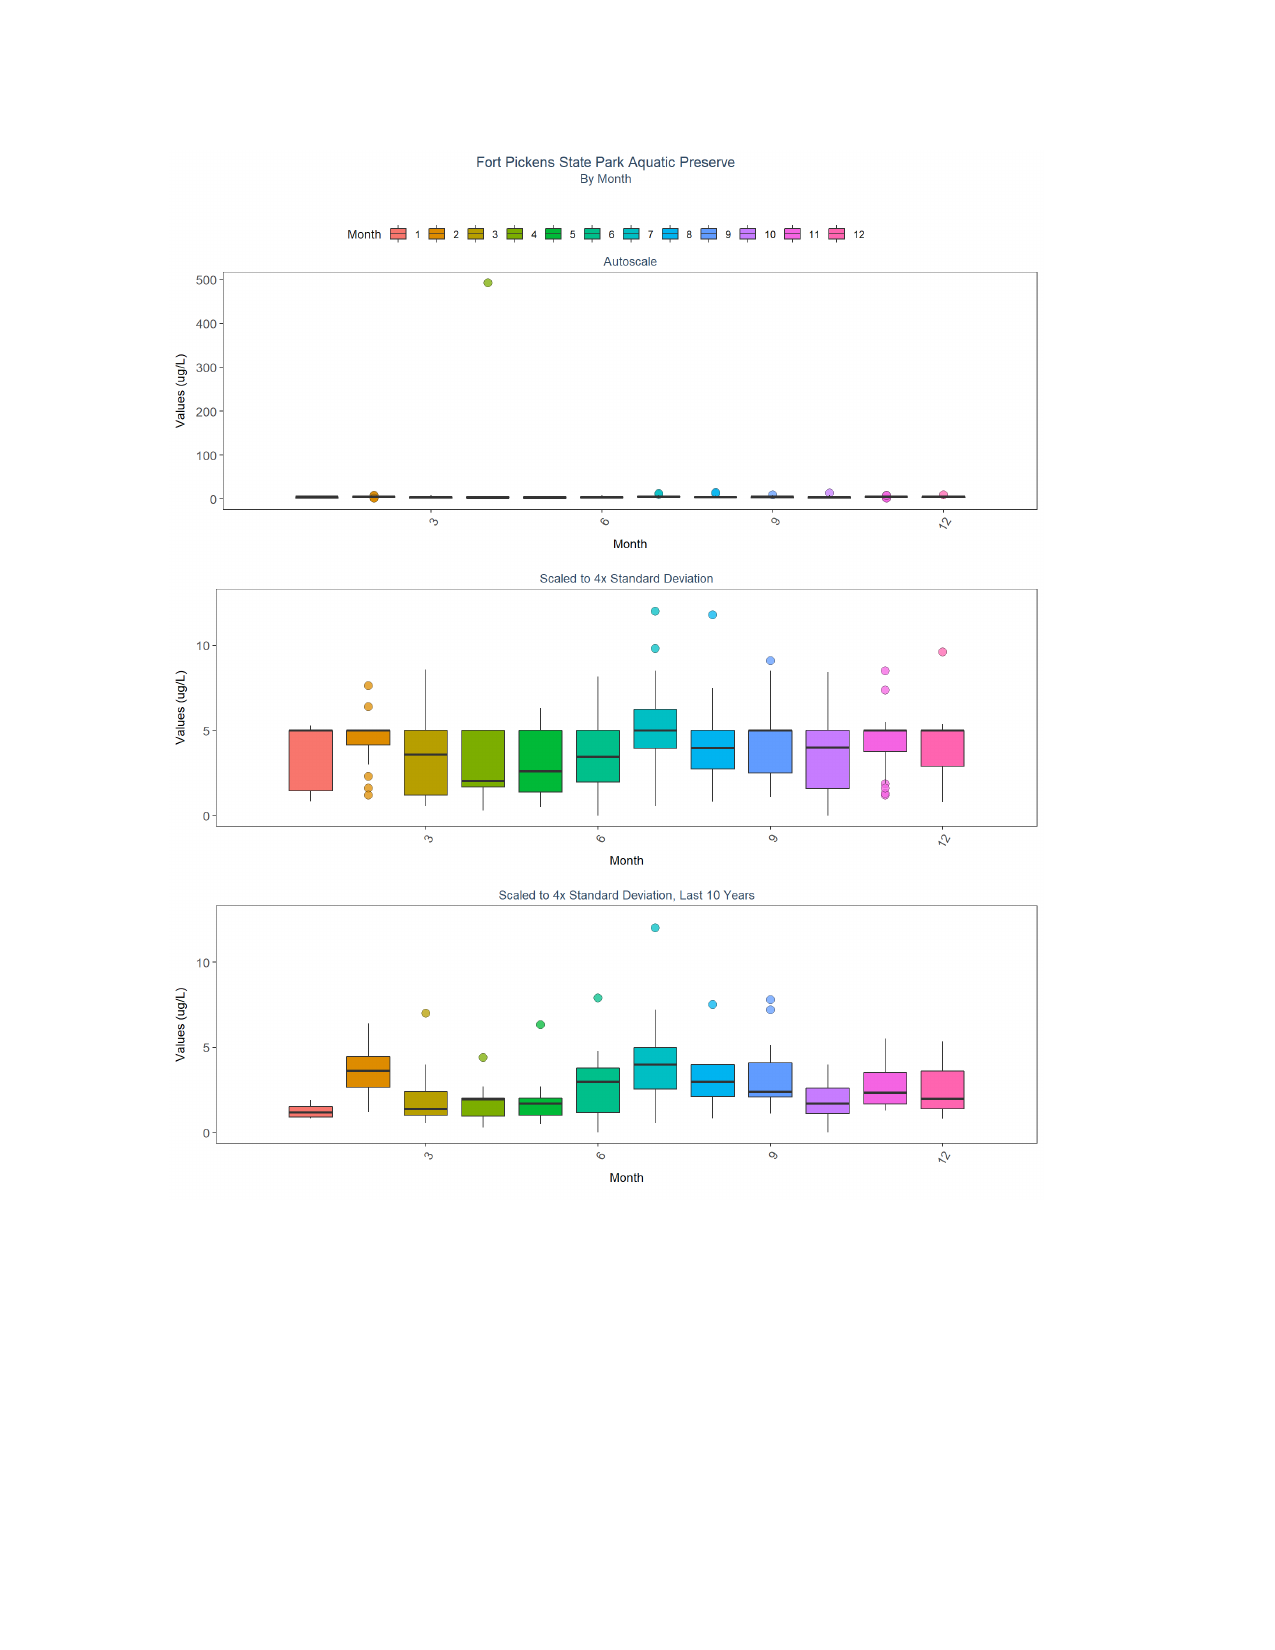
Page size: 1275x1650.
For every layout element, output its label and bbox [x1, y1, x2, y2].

picture [168, 150, 1044, 1200]
